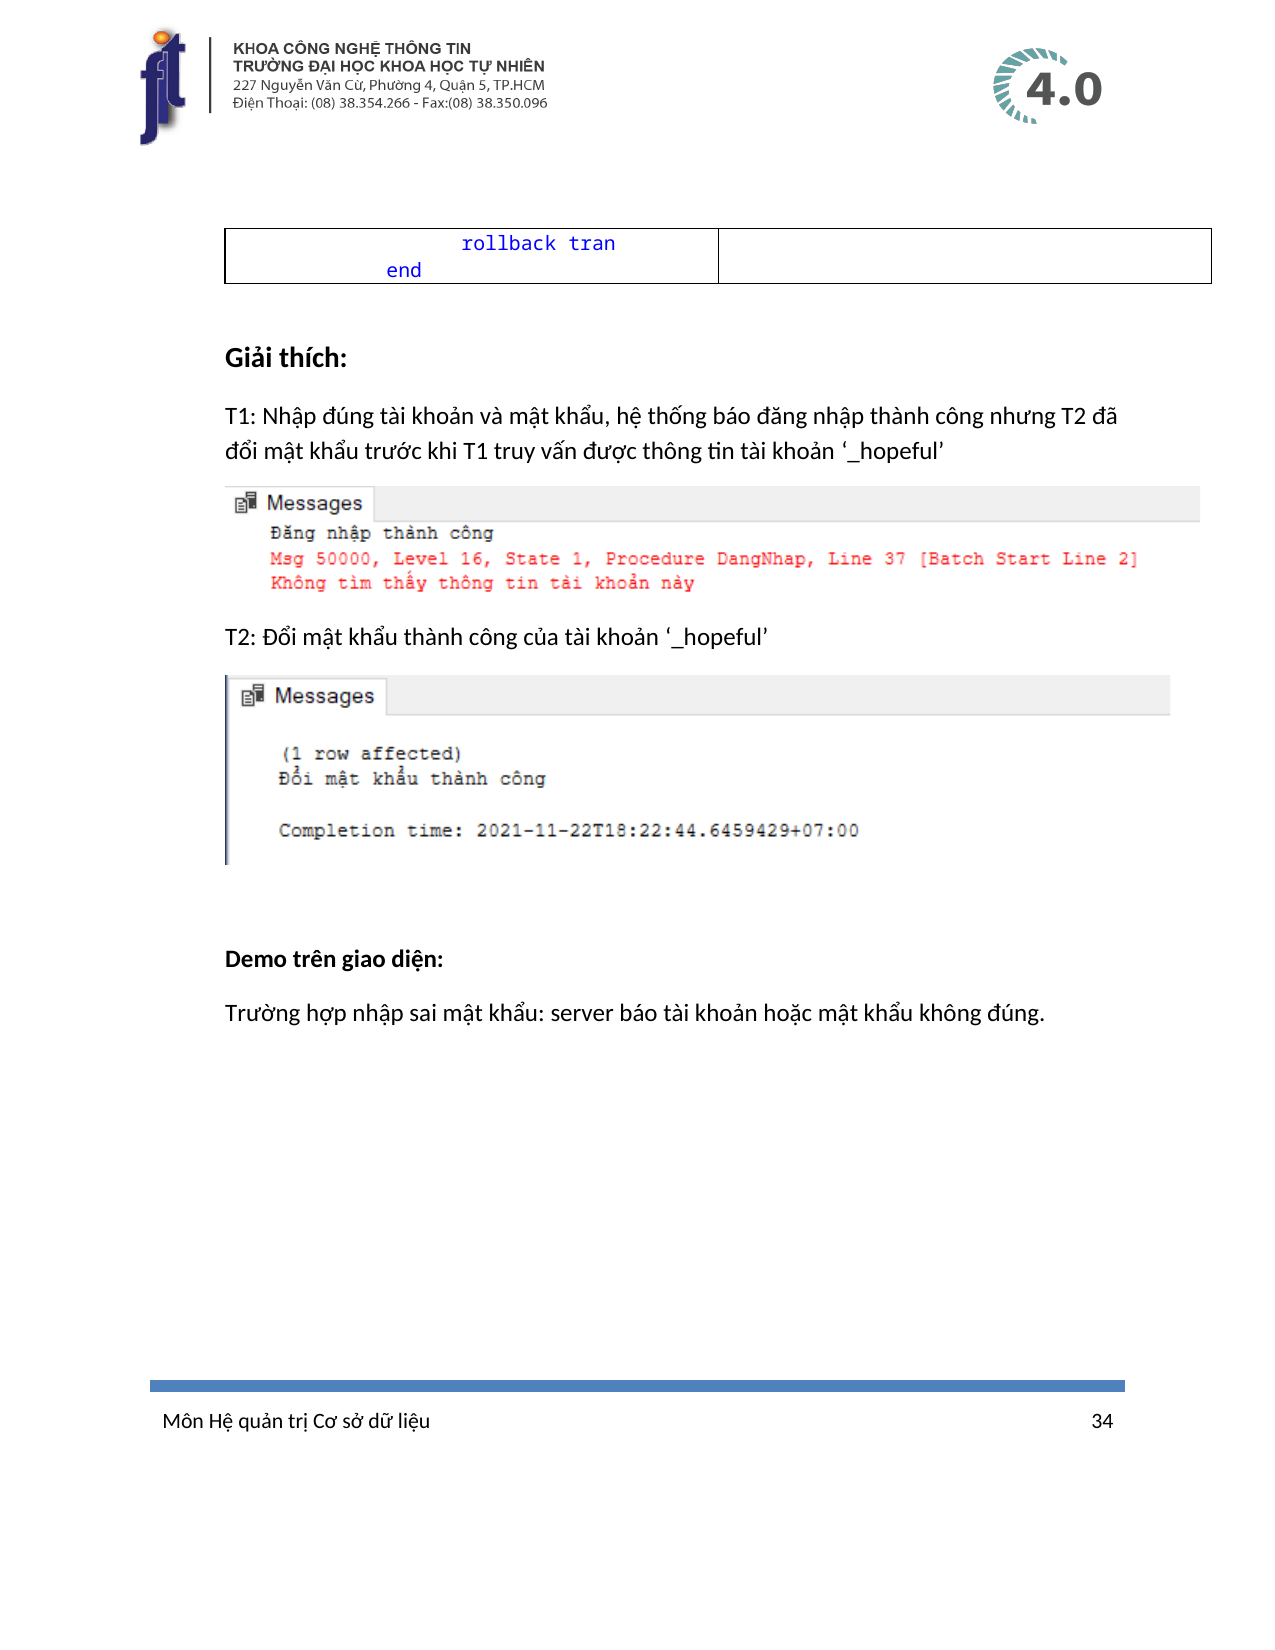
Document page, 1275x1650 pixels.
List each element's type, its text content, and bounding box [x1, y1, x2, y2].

text Demo trên giao diện: [225, 943, 1125, 973]
text Giải thích: [225, 339, 1125, 374]
picture [985, 41, 1108, 127]
text Trường hợp nhập sai mật khẩu: server báo tài khoản hoặc mật khẩu không đúng. [225, 998, 1125, 1028]
picture [225, 486, 1200, 598]
text T2: Đổi mật khẩu thành công của tài khoản ‘_hopeful’ [225, 621, 1125, 651]
table_cell [719, 229, 1211, 283]
picture [117, 21, 580, 167]
picture [225, 675, 1171, 865]
text T1: Nhập đúng tài khoản và mật khẩu, hệ thống báo đăng nhập thành công nhưng T2 đã đổi mật khẩu trước khi T1 truy vấn được thông tin tài khoản ‘_hopeful’ [225, 400, 1125, 465]
